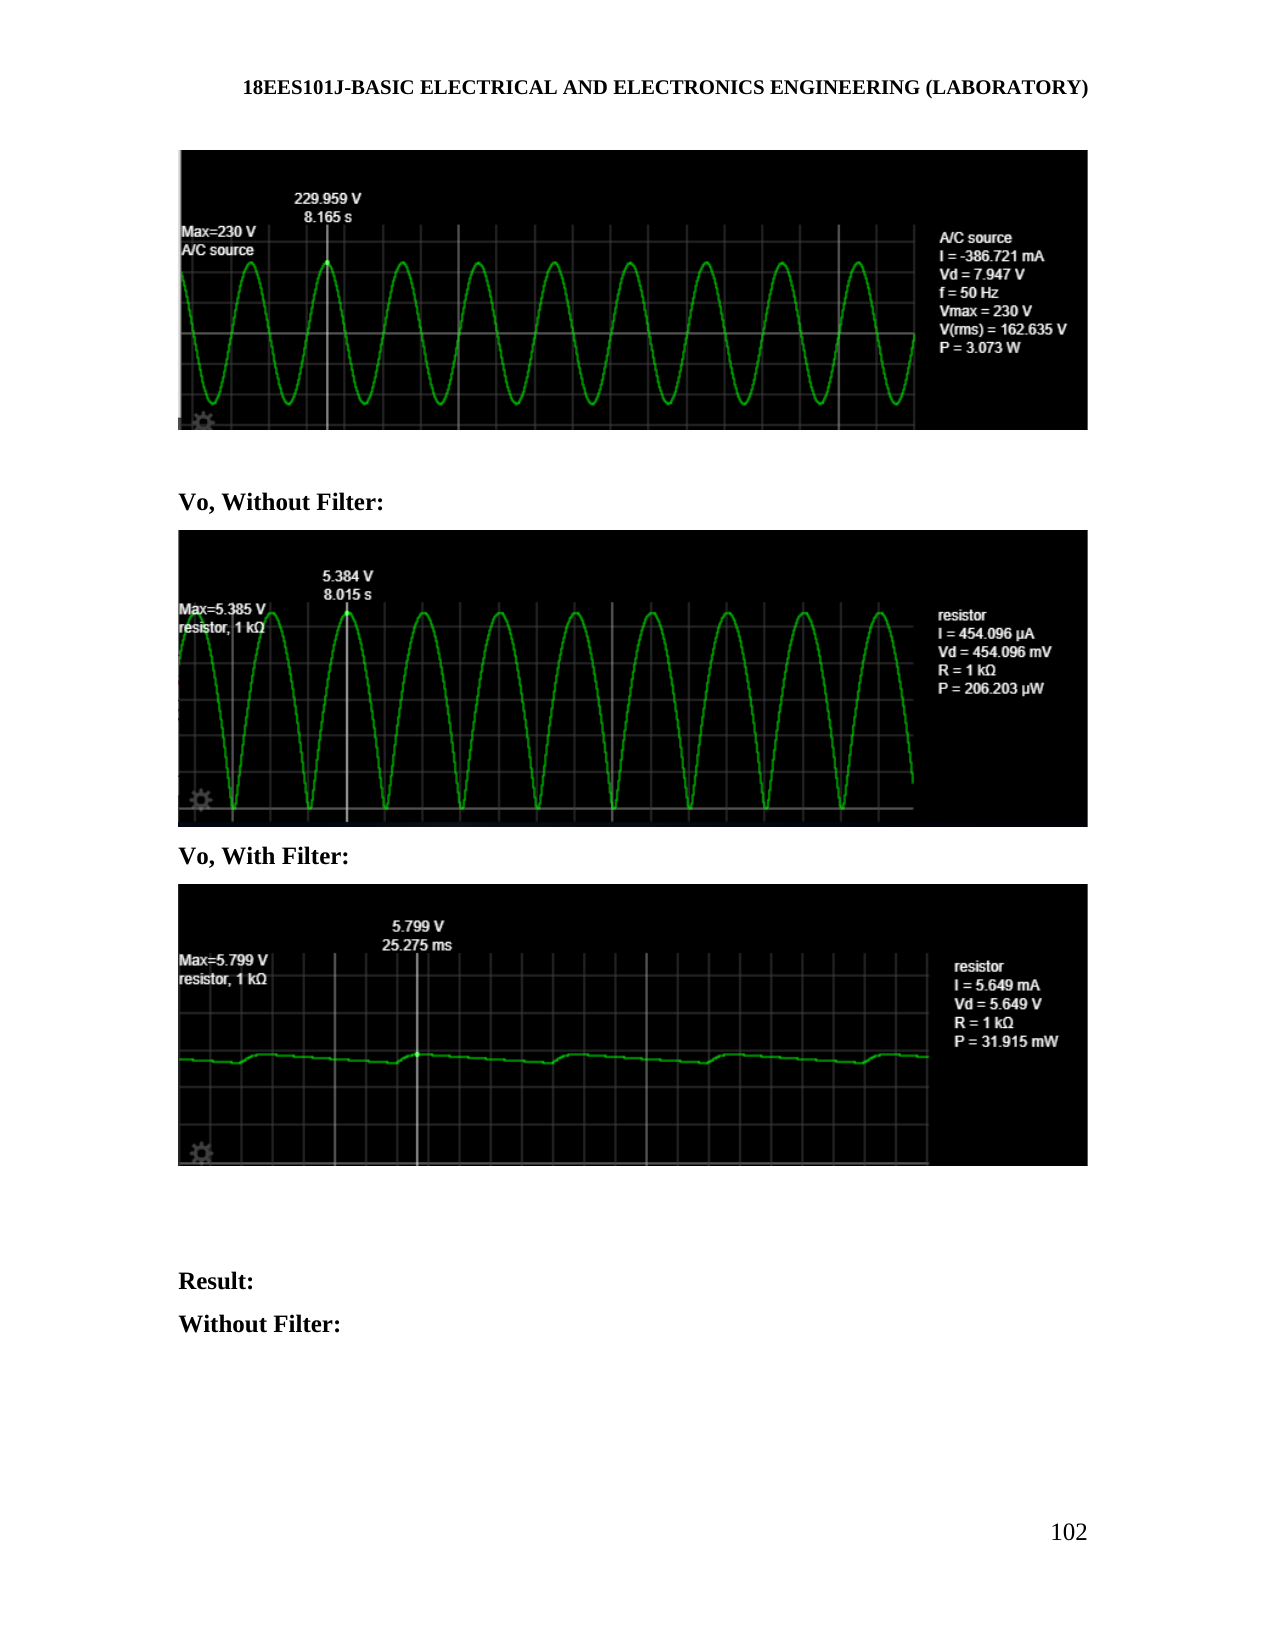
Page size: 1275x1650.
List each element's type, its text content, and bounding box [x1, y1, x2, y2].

text Vo, Without Filter: [178, 487, 1087, 516]
text Without Filter: [178, 1309, 1087, 1338]
picture [178, 884, 1088, 1166]
picture [178, 530, 1088, 827]
text Vo, With Filter: [178, 841, 1087, 870]
picture [178, 150, 1088, 430]
text Result: [178, 1266, 1087, 1295]
